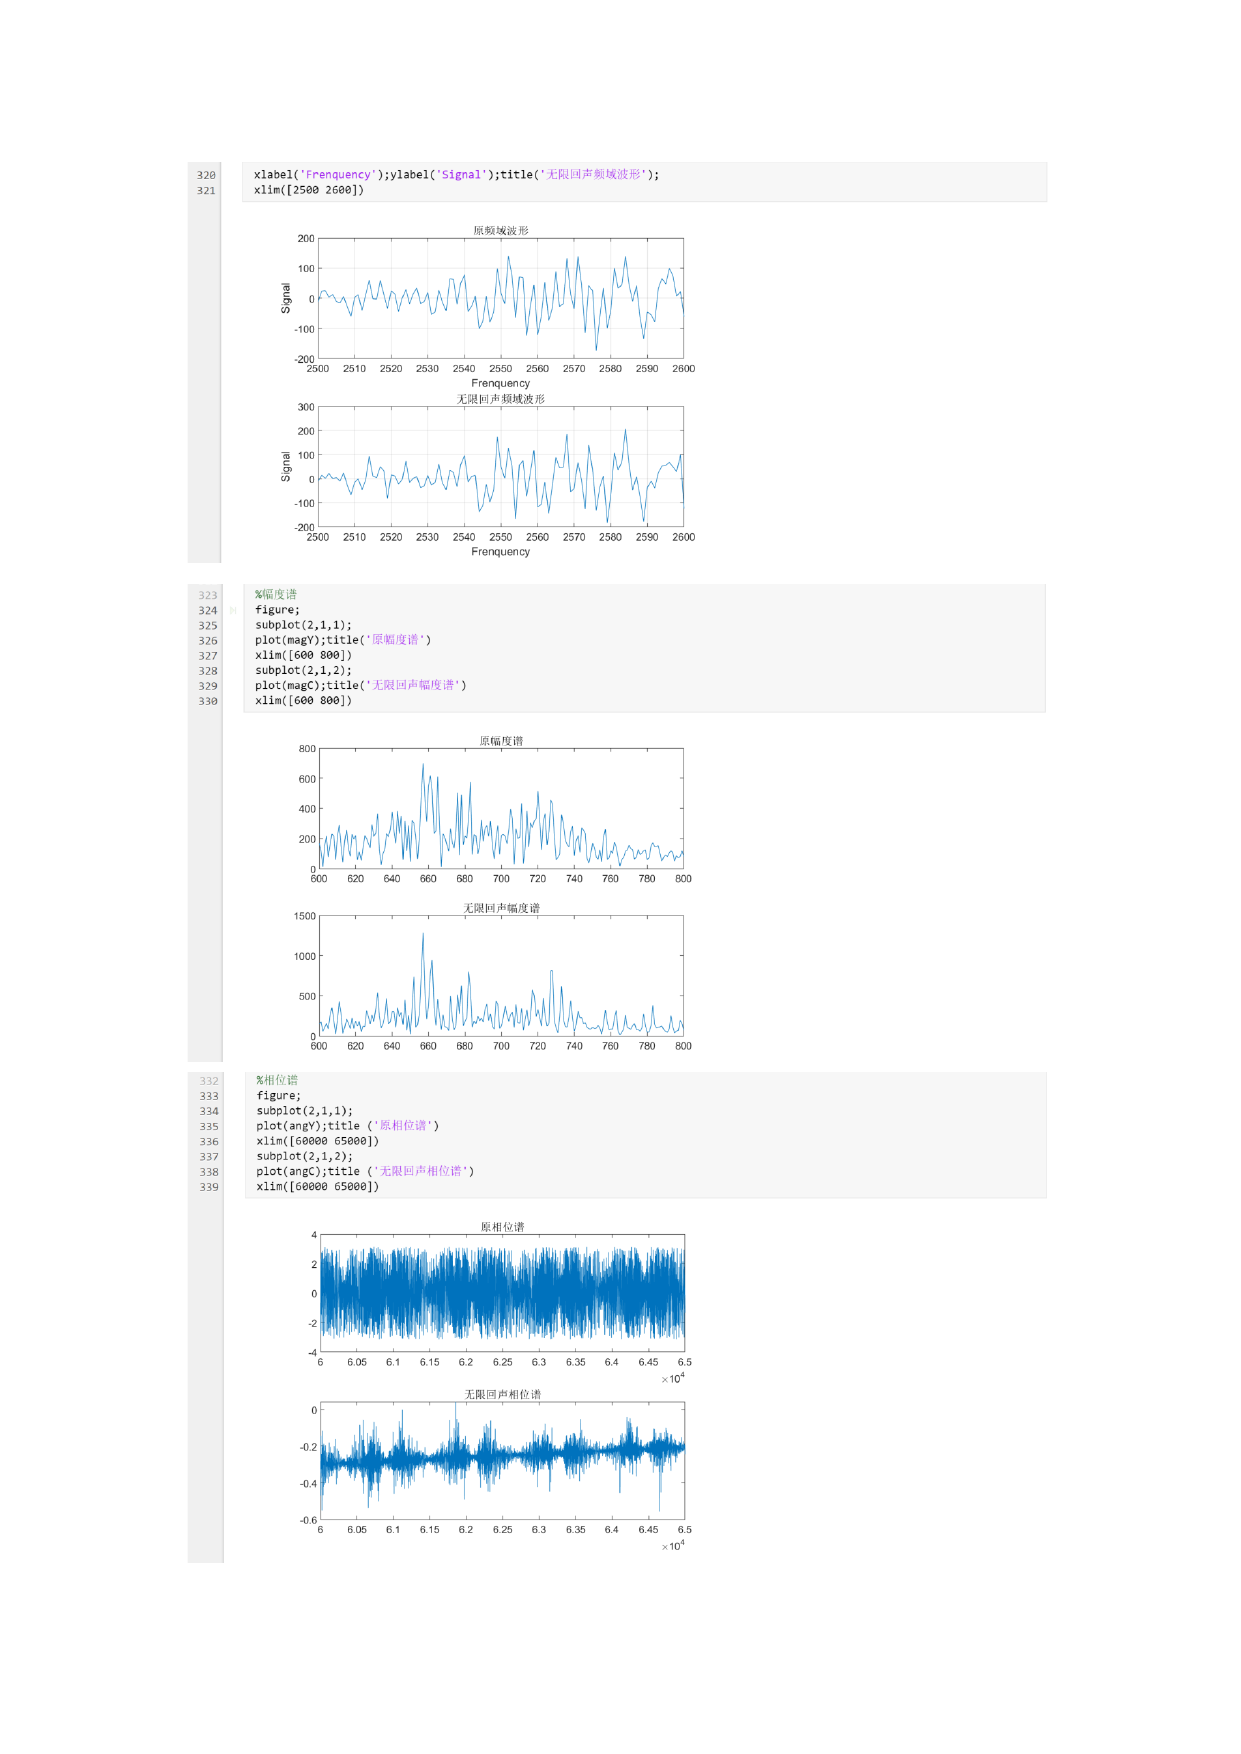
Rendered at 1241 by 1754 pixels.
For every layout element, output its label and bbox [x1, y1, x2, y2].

picture [187, 1072, 1053, 1563]
picture [187, 584, 1053, 1062]
picture [187, 162, 1053, 563]
